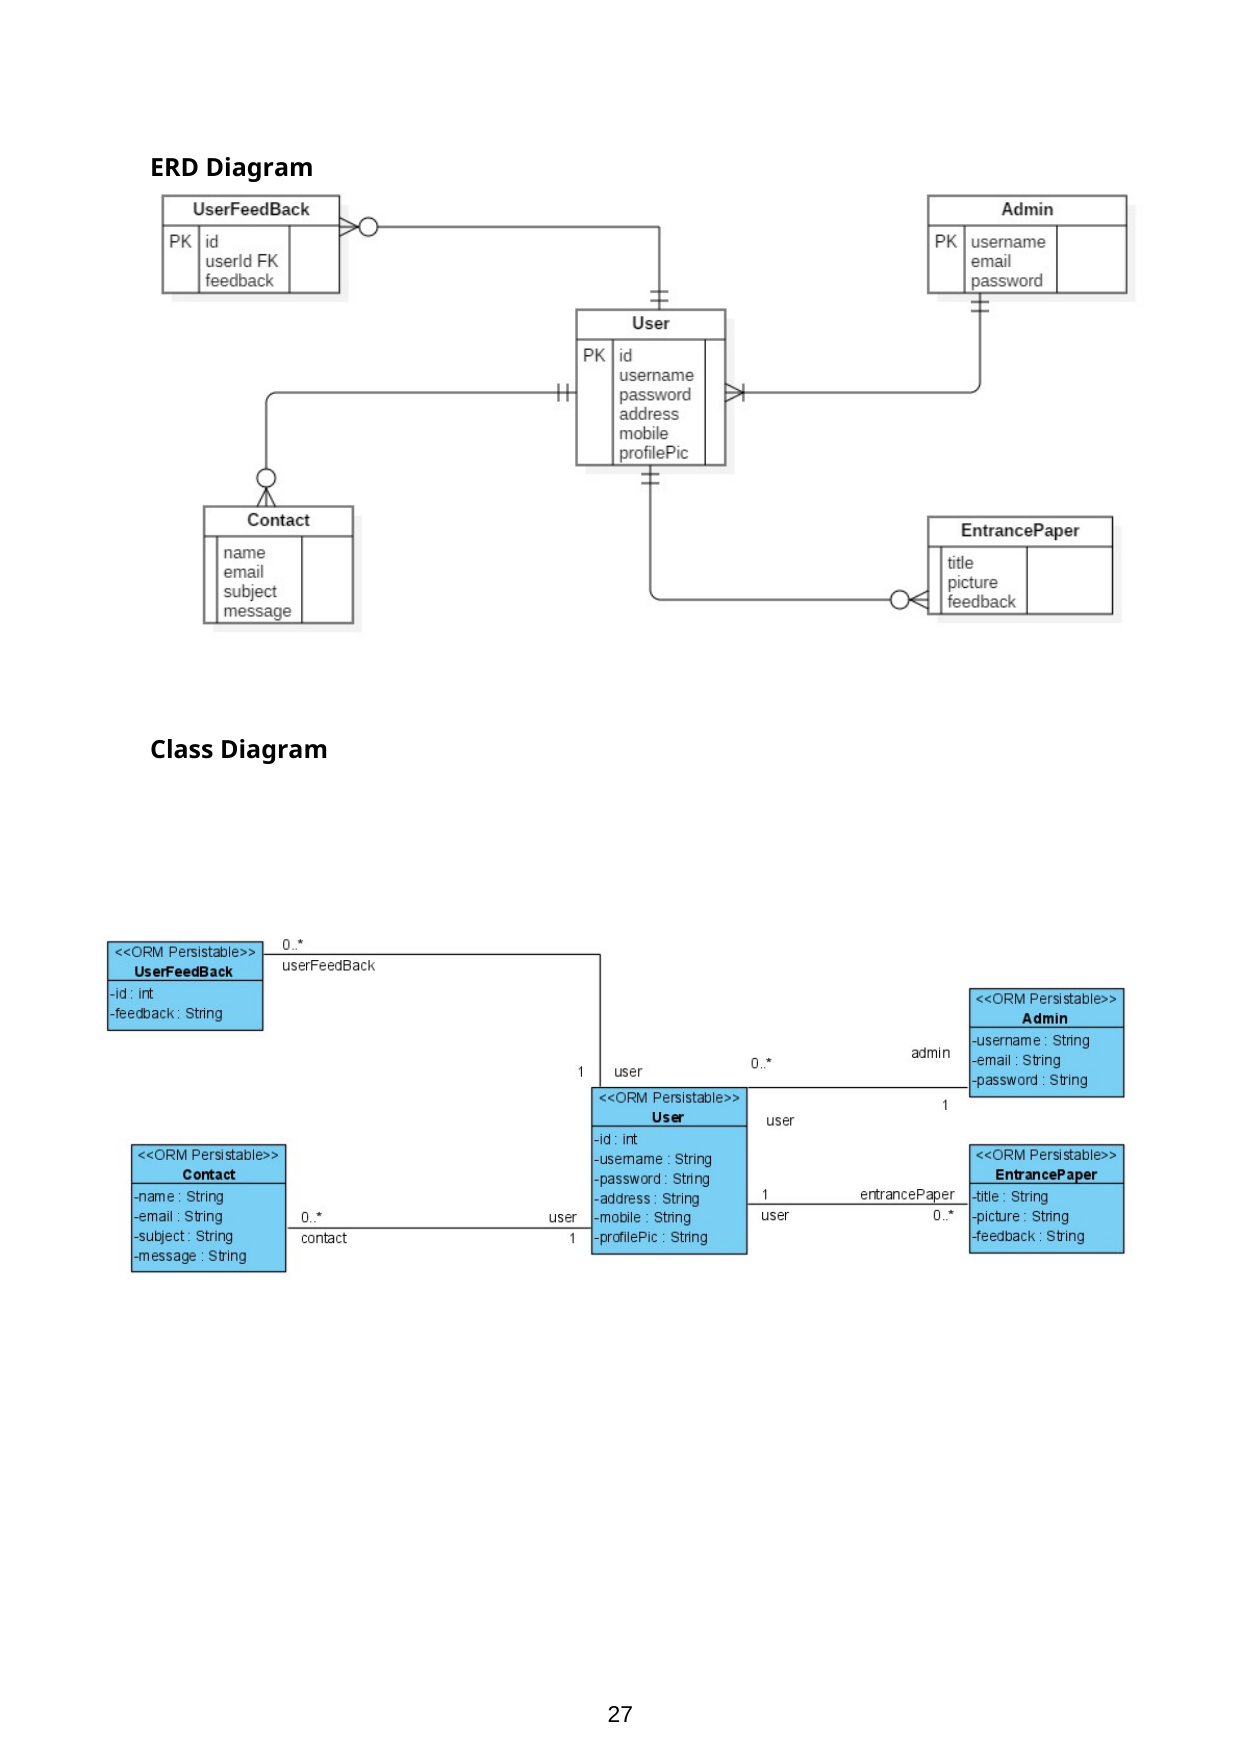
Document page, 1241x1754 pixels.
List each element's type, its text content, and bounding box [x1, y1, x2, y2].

subtitle ERD Diagram [150, 150, 1090, 184]
subtitle Class Diagram [150, 732, 1090, 766]
picture [0, 855, 1236, 1389]
picture [150, 184, 1178, 675]
